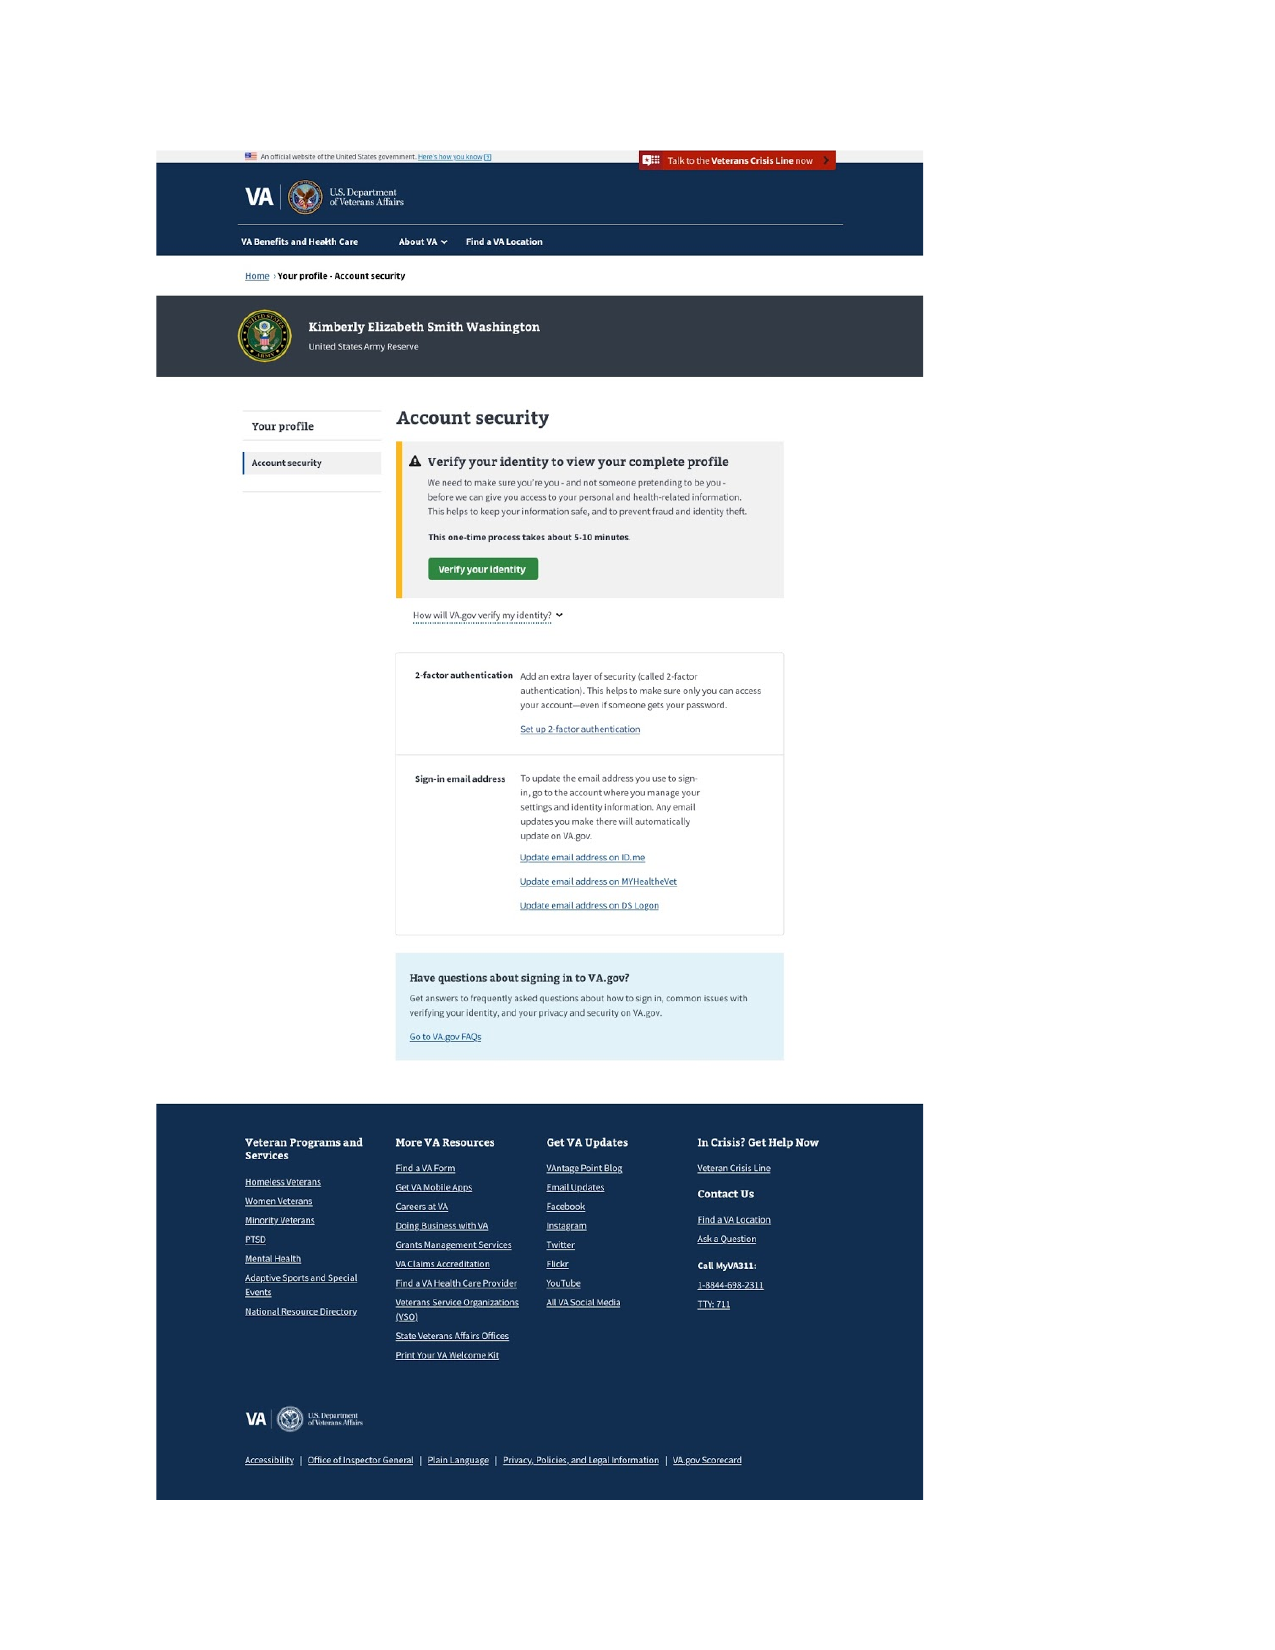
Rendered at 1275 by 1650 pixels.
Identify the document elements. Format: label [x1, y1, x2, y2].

picture [156, 150, 924, 1500]
